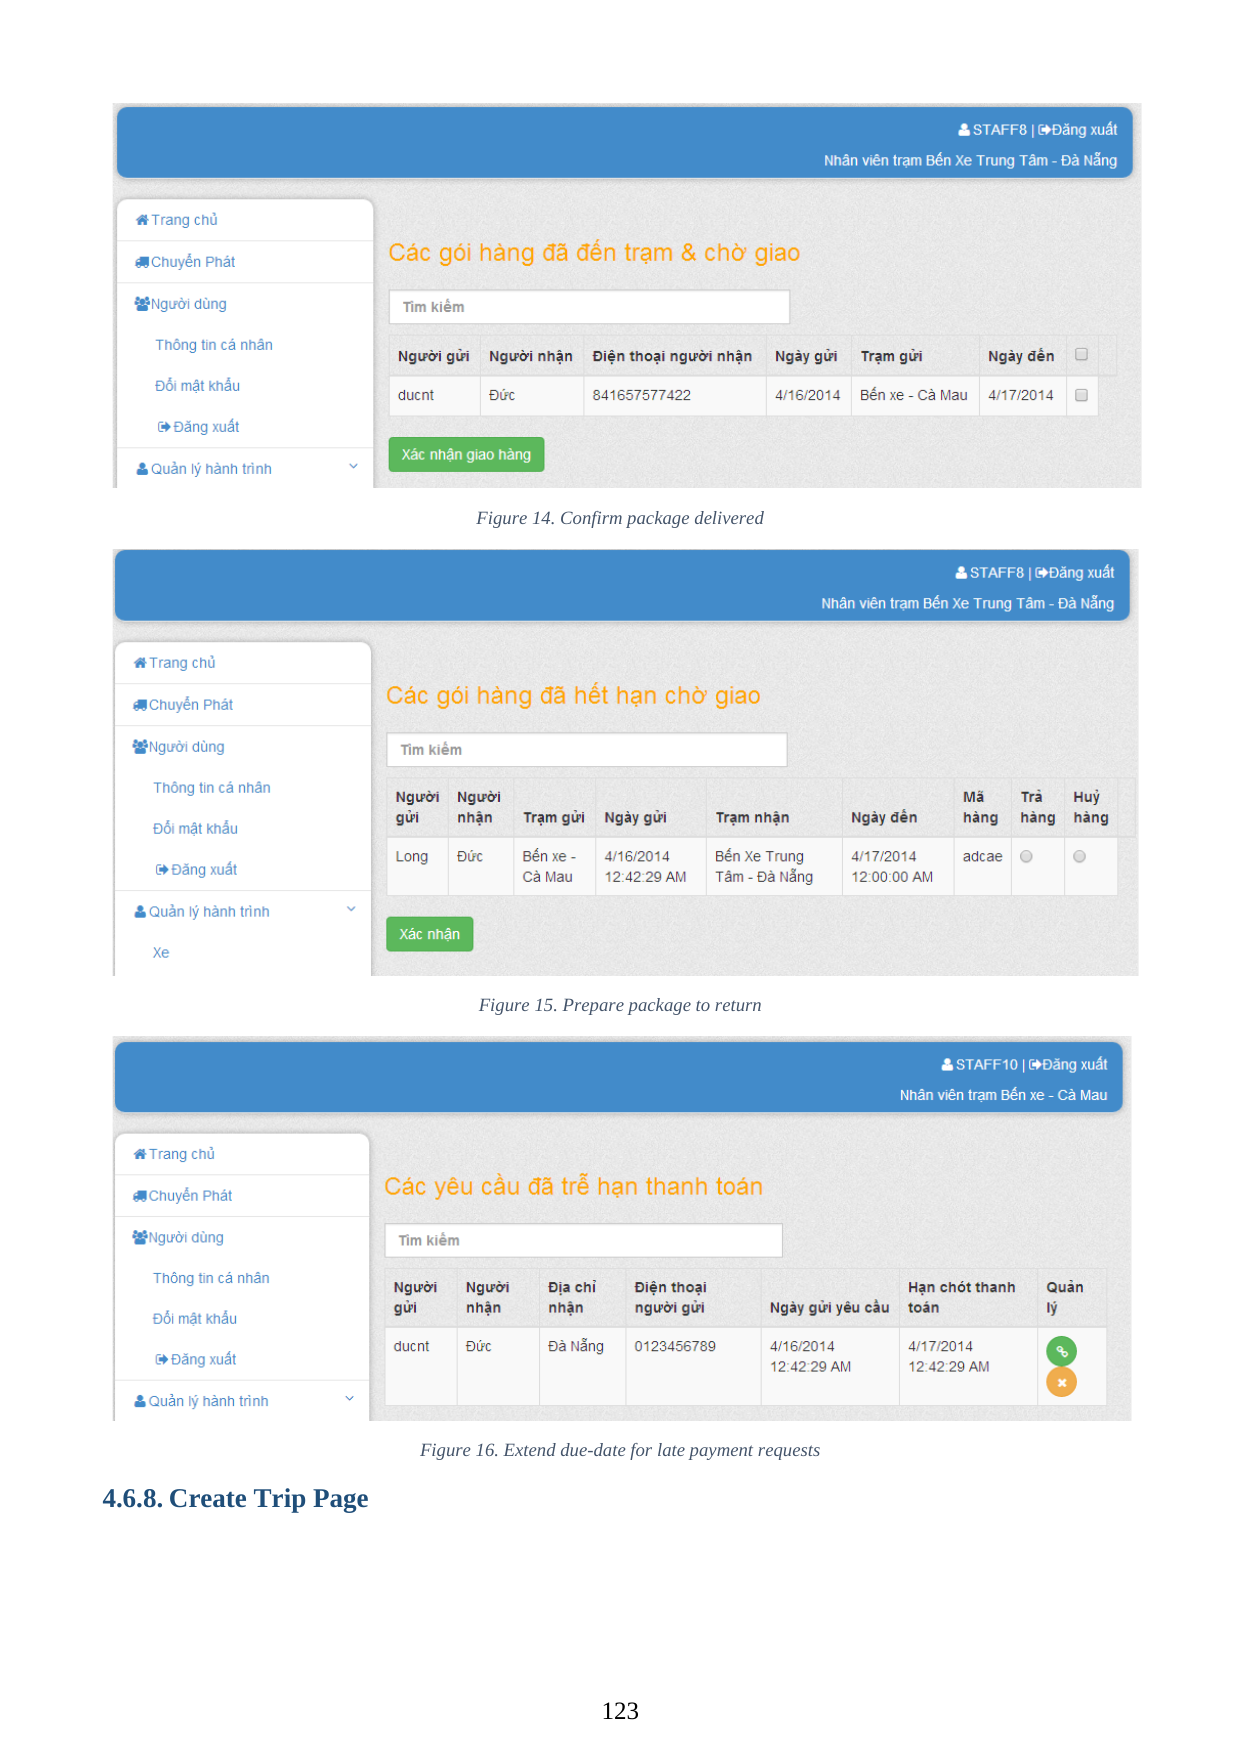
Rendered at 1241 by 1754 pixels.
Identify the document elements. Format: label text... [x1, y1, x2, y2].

picture [112, 103, 1145, 488]
picture [112, 1036, 1145, 1421]
picture [112, 549, 1143, 976]
subtitle Create Trip Page [163, 1482, 1128, 1513]
